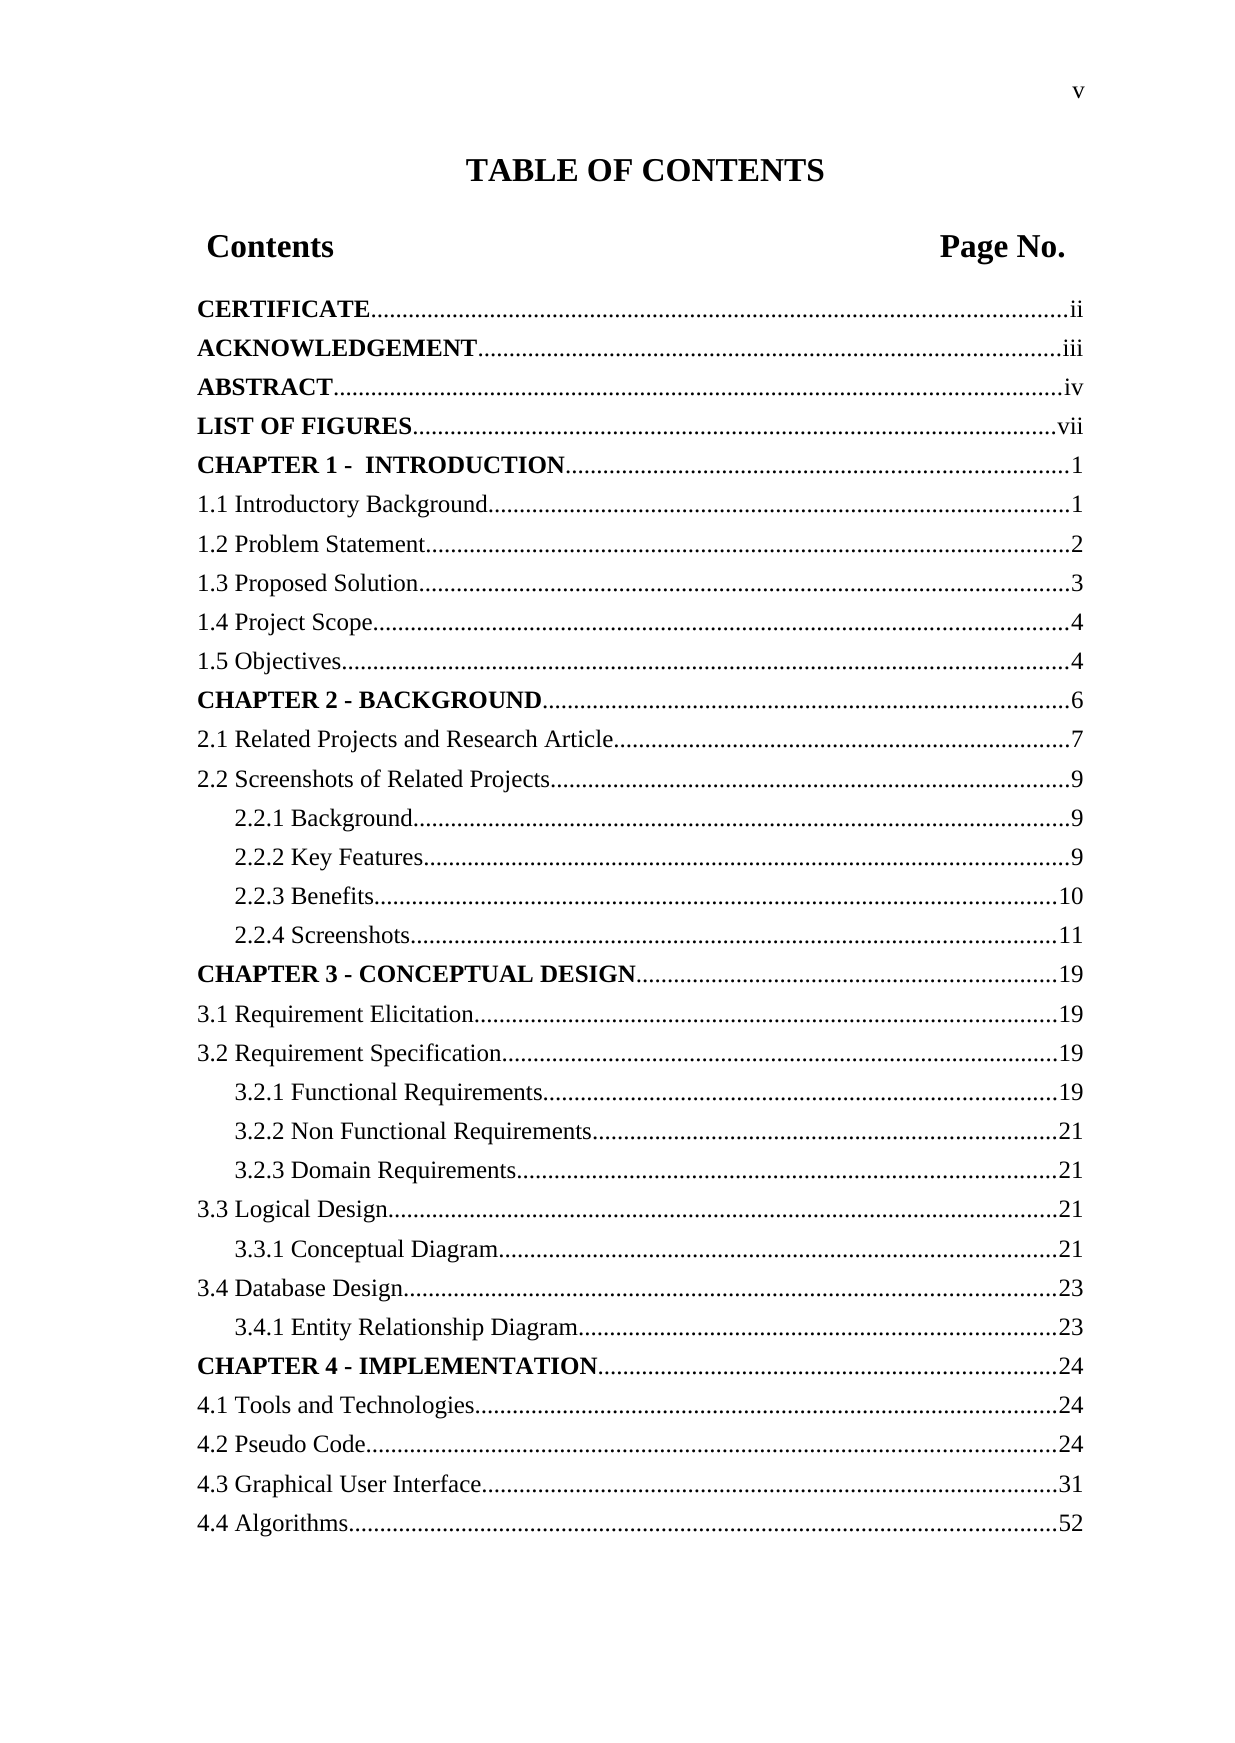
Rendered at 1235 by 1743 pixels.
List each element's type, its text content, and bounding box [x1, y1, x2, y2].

text TABLE OF CONTENTS [206, 150, 1084, 188]
text Contents Page No. [206, 227, 1084, 265]
